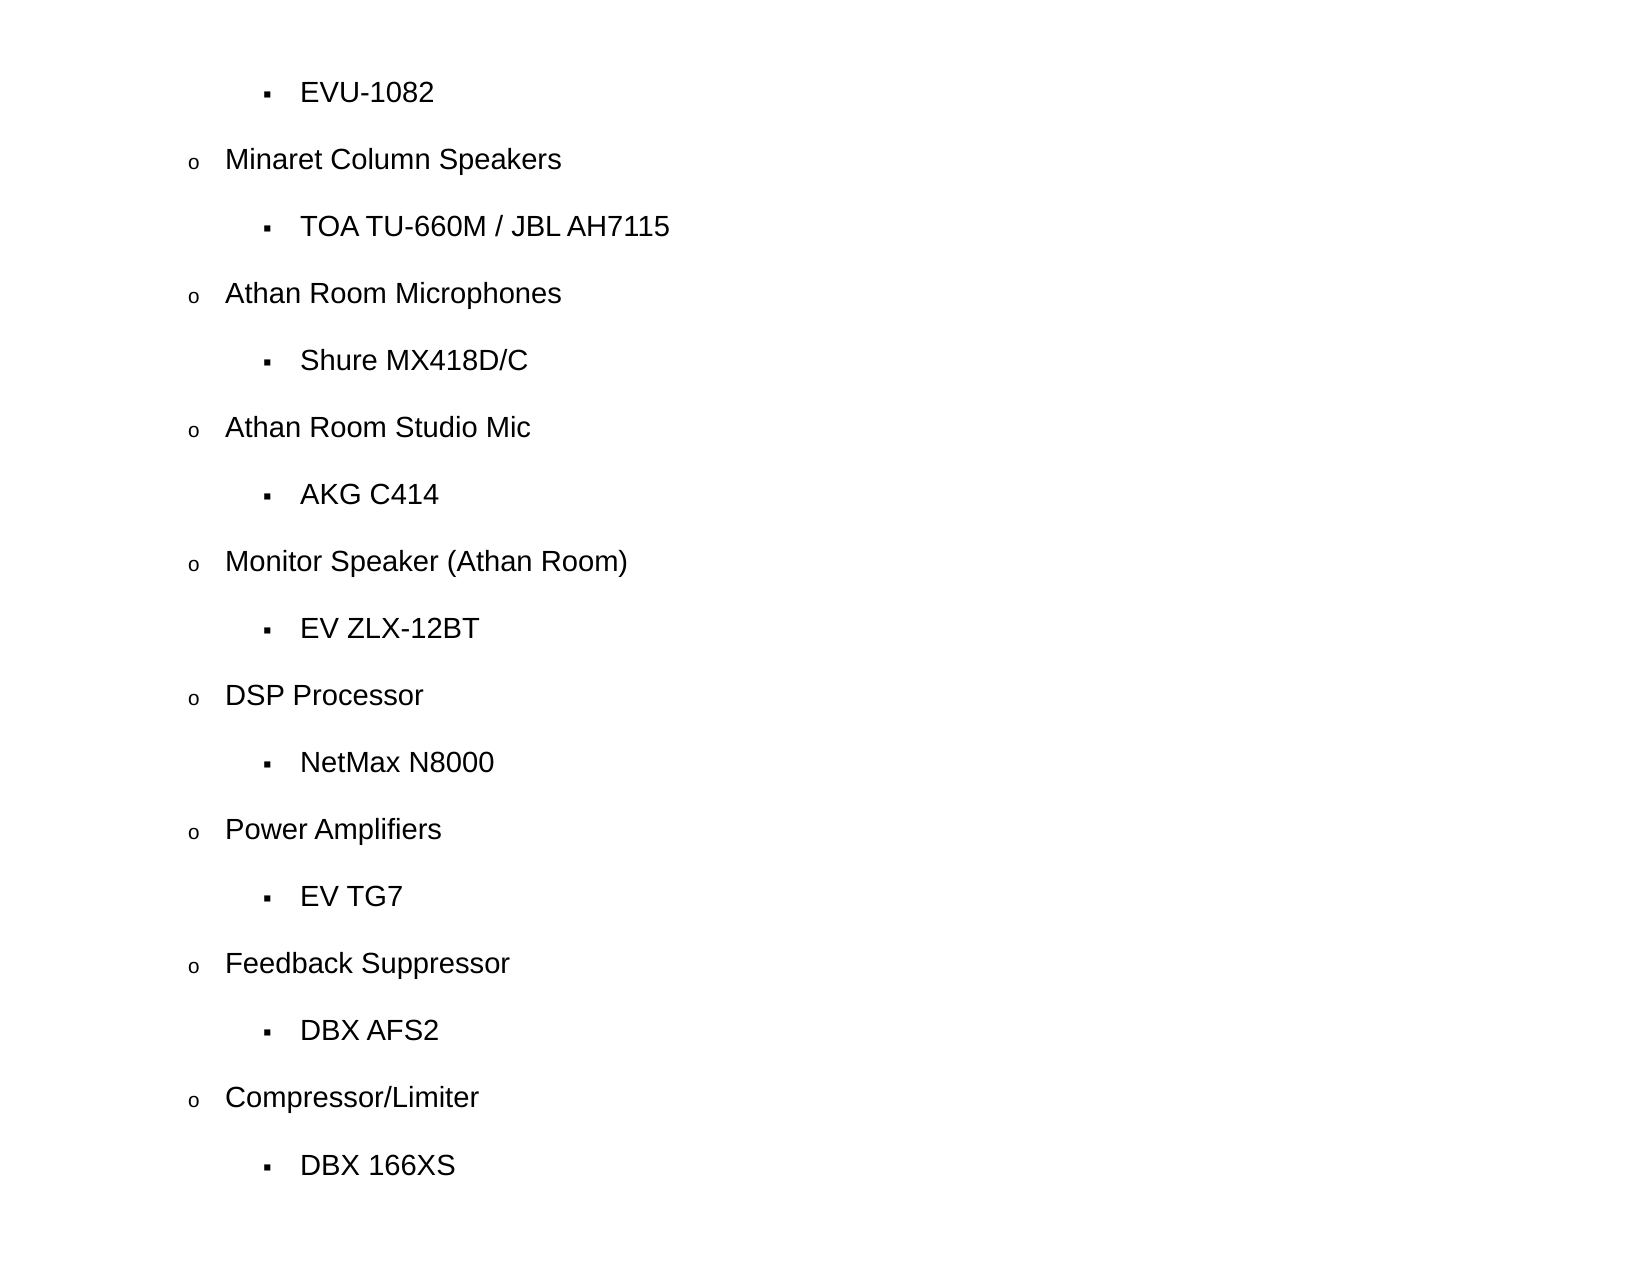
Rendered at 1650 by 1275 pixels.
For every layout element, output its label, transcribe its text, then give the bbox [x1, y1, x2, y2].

list DBX 166XS [262, 1147, 1575, 1181]
list DSP Processor [187, 678, 1575, 712]
list Athan Room Studio Mic [187, 410, 1575, 444]
list AKG C414 [262, 477, 1575, 511]
list Compressor/Limiter [187, 1080, 1575, 1114]
list Power Amplifiers [187, 812, 1575, 846]
list Monitor Speaker (Athan Room) [187, 544, 1575, 578]
list EV TG7 [262, 879, 1575, 913]
list NetMax N8000 [262, 745, 1575, 779]
list Athan Room Microphones [187, 276, 1575, 310]
list Feedback Suppressor [187, 946, 1575, 980]
list DBX AFS2 [262, 1013, 1575, 1047]
list Shure MX418D/C [262, 343, 1575, 377]
list TOA TU-660M / JBL AH7115 [262, 209, 1575, 243]
list EV ZLX-12BT [262, 611, 1575, 645]
list EVU-1082 [262, 75, 1575, 108]
list Minaret Column Speakers [187, 142, 1575, 176]
